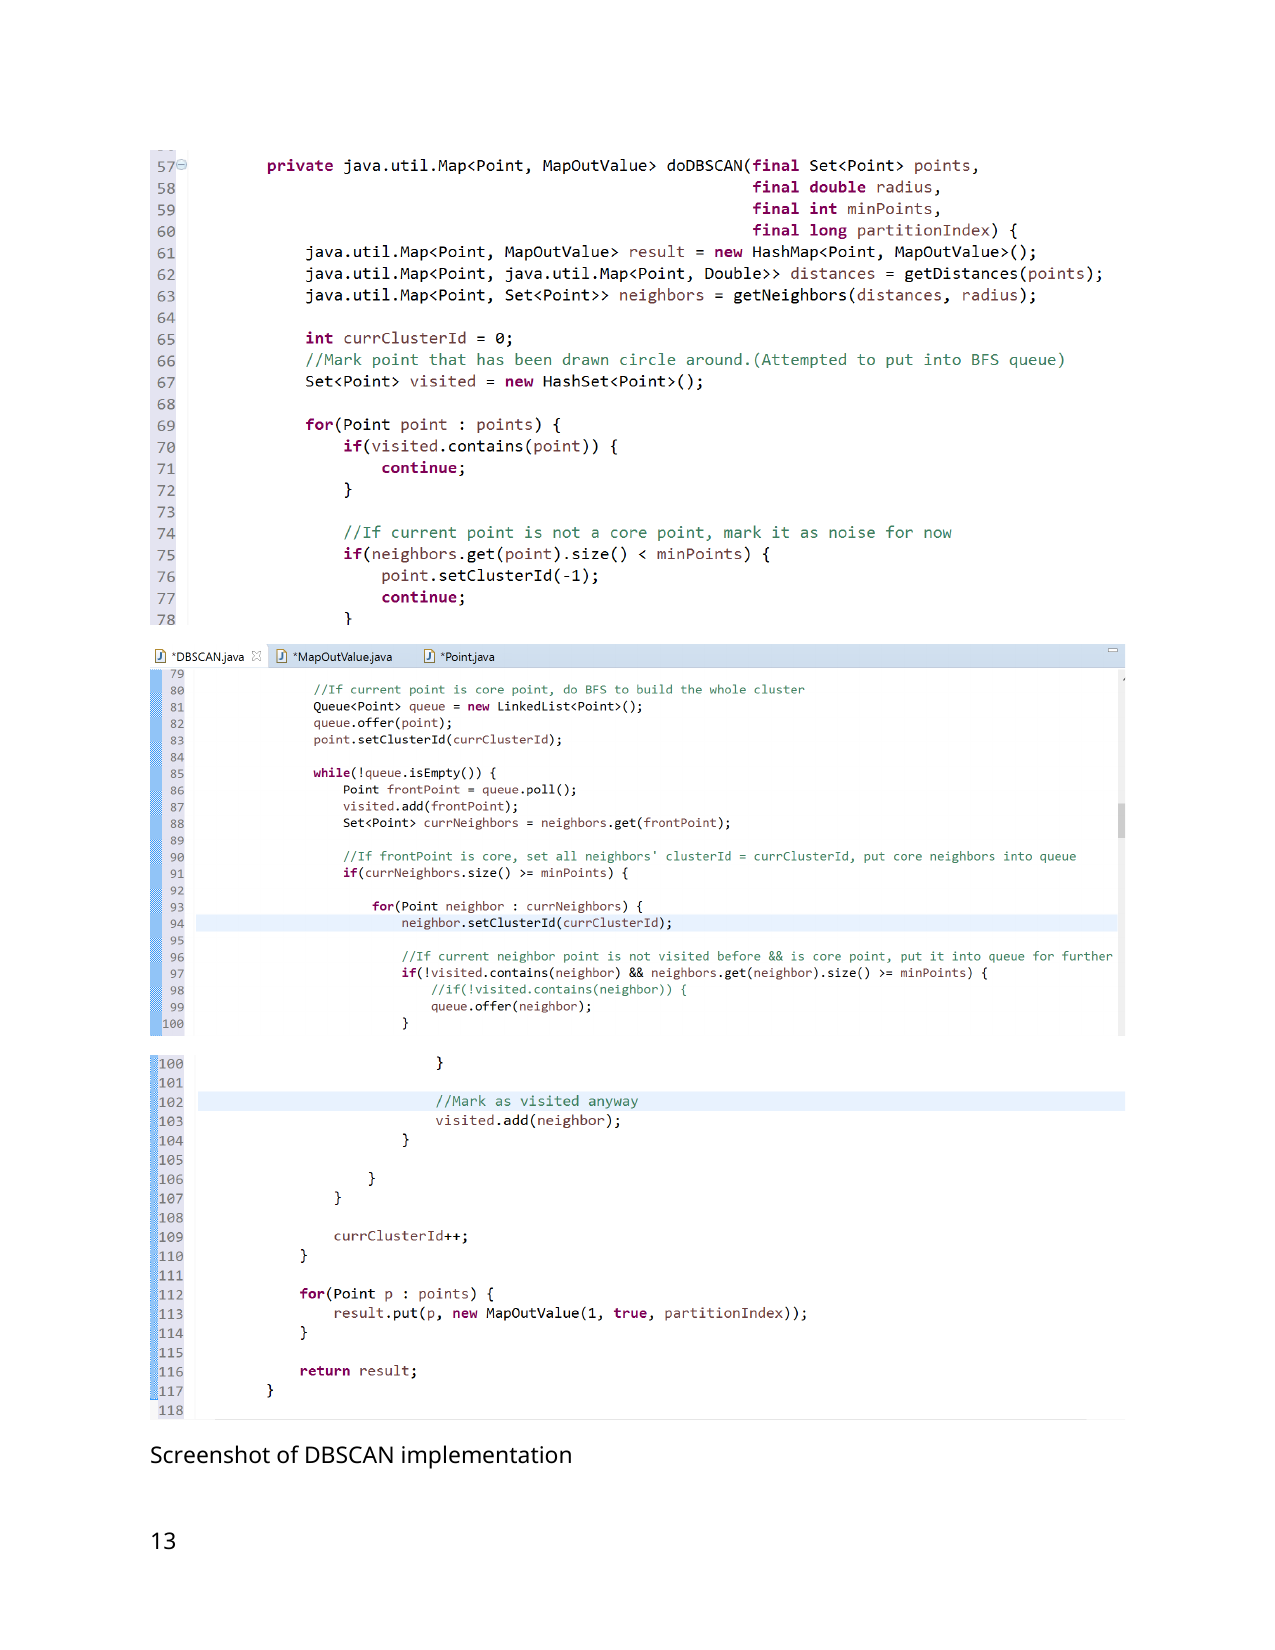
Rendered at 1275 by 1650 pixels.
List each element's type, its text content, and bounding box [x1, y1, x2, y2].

picture [150, 644, 1125, 1036]
picture [150, 1055, 1125, 1420]
picture [150, 150, 1125, 625]
text Screenshot of DBSCAN implementation [150, 1439, 1125, 1470]
